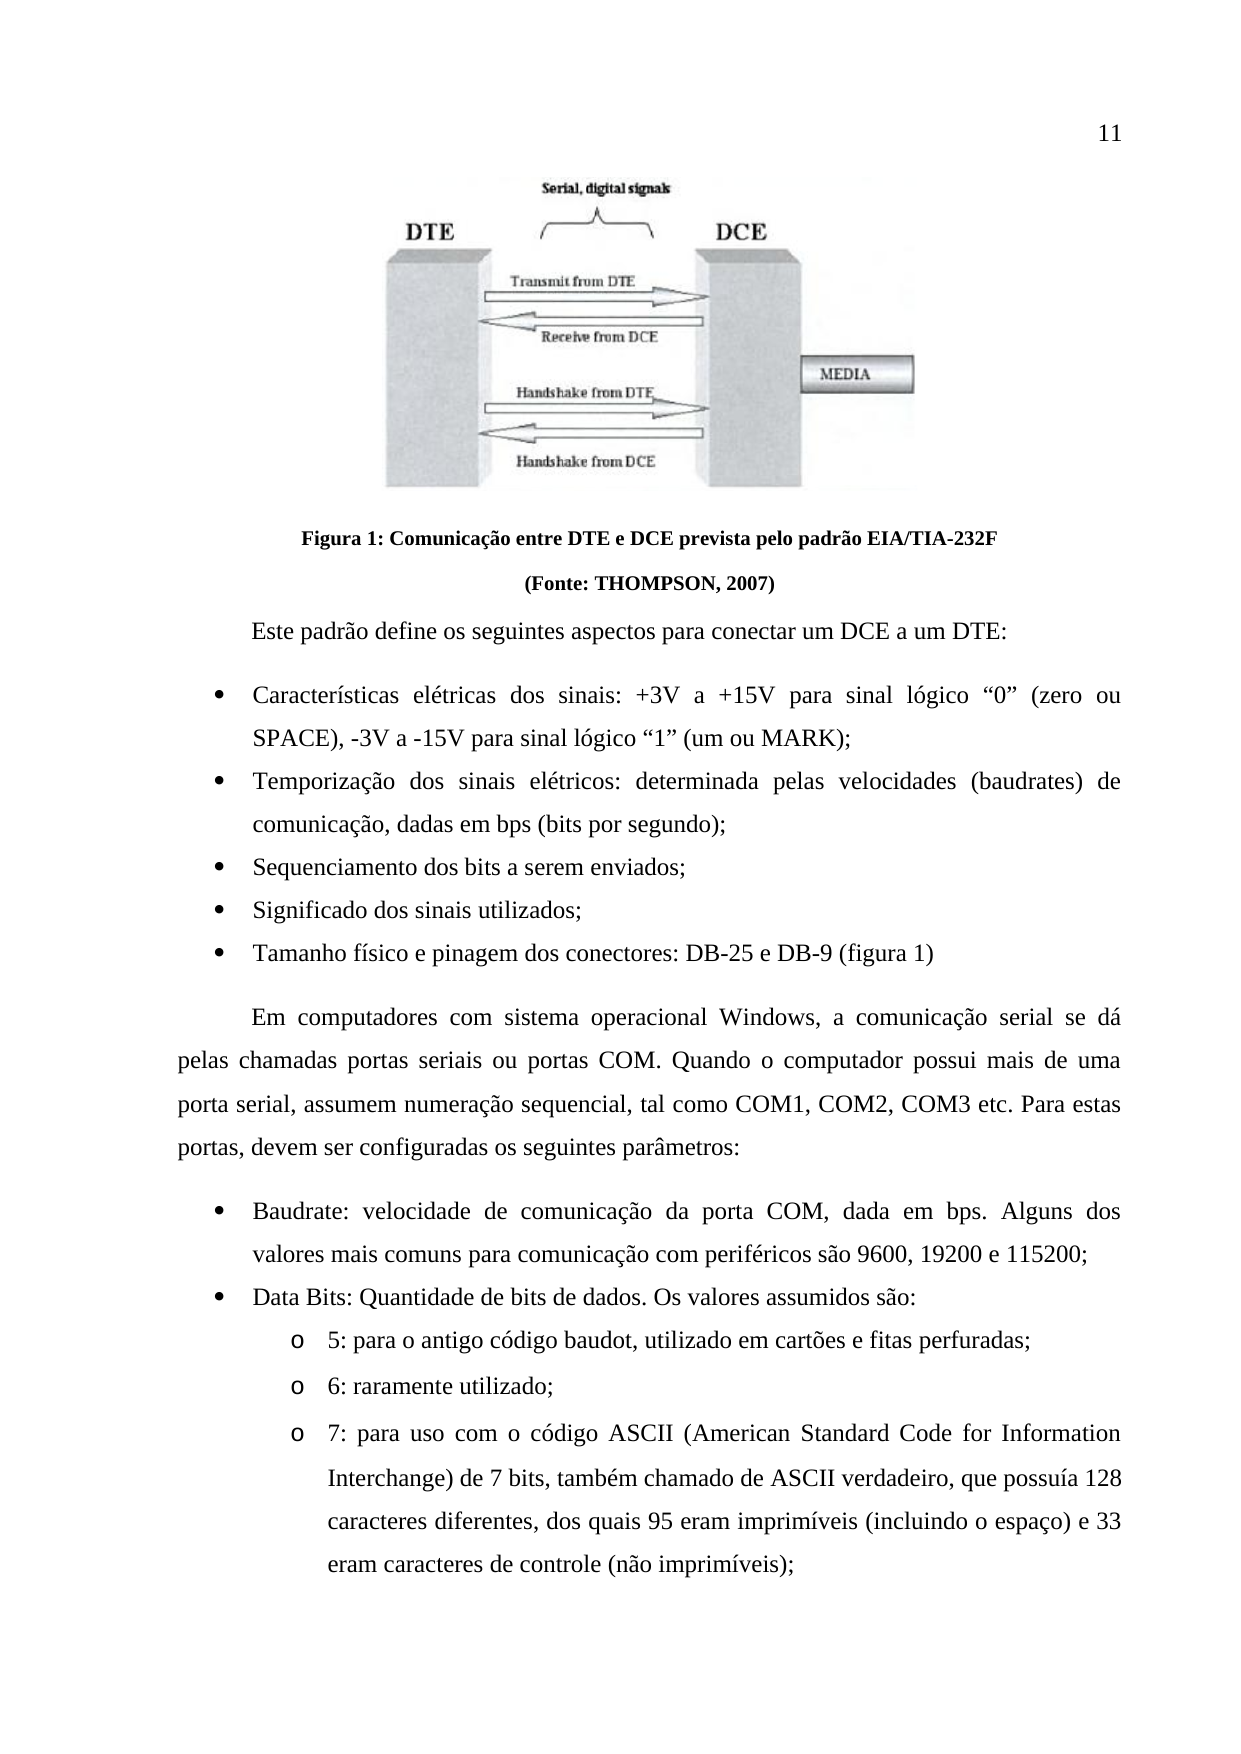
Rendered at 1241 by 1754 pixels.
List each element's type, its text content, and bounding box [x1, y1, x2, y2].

text Em computadores com sistema operacional Windows, a comunicação serial se dá pelas chamadas portas seriais ou portas COM. Quando o computador possui mais de uma porta serial, assumem numeração sequencial, tal como COM1, COM2, COM3 etc. Para estas portas, devem ser configuradas os seguintes parâmetros: [177, 1002, 1122, 1161]
list Temporização dos sinais elétricos: determinada pelas velocidades (baudrates) de comunicação, dadas em bps (bits por segundo); [215, 766, 1122, 838]
list Tamanho físico e pinagem dos conectores: DB-25 e DB-9 (figura 1) [215, 938, 1122, 967]
list 7: para uso com o código ASCII (American Standard Code for Information Interchange) de 7 bits, também chamado de ASCII verdadeiro, que possuía 128 caracteres diferentes, dos quais 95 eram imprimíveis (incluindo o espaço) e 33 eram caracteres de controle (não imprimíveis); [290, 1418, 1122, 1578]
list 6: raramente utilizado; [290, 1371, 1122, 1402]
list Data Bits: Quantidade de bits de dados. Os valores assumidos são: [215, 1282, 1122, 1311]
list Significado dos sinais utilizados; [215, 895, 1122, 924]
picture [381, 177, 918, 491]
list Características elétricas dos sinais: +3V a +15V para sinal lógico “0” (zero ou SPACE), -3V a -15V para sinal lógico “1” (um ou MARK); [215, 680, 1122, 752]
text (Fonte: THOMPSON, 2007) [177, 571, 1122, 595]
list Baudrate: velocidade de comunicação da porta COM, dada em bps. Alguns dos valores mais comuns para comunicação com periféricos são 9600, 19200 e 115200; [215, 1196, 1122, 1268]
text Este padrão define os seguintes aspectos para conectar um DCE a um DTE: [177, 616, 1122, 644]
list Sequenciamento dos bits a serem enviados; [215, 852, 1122, 881]
list 5: para o antigo código baudot, utilizado em cartões e fitas perfuradas; [290, 1325, 1122, 1356]
